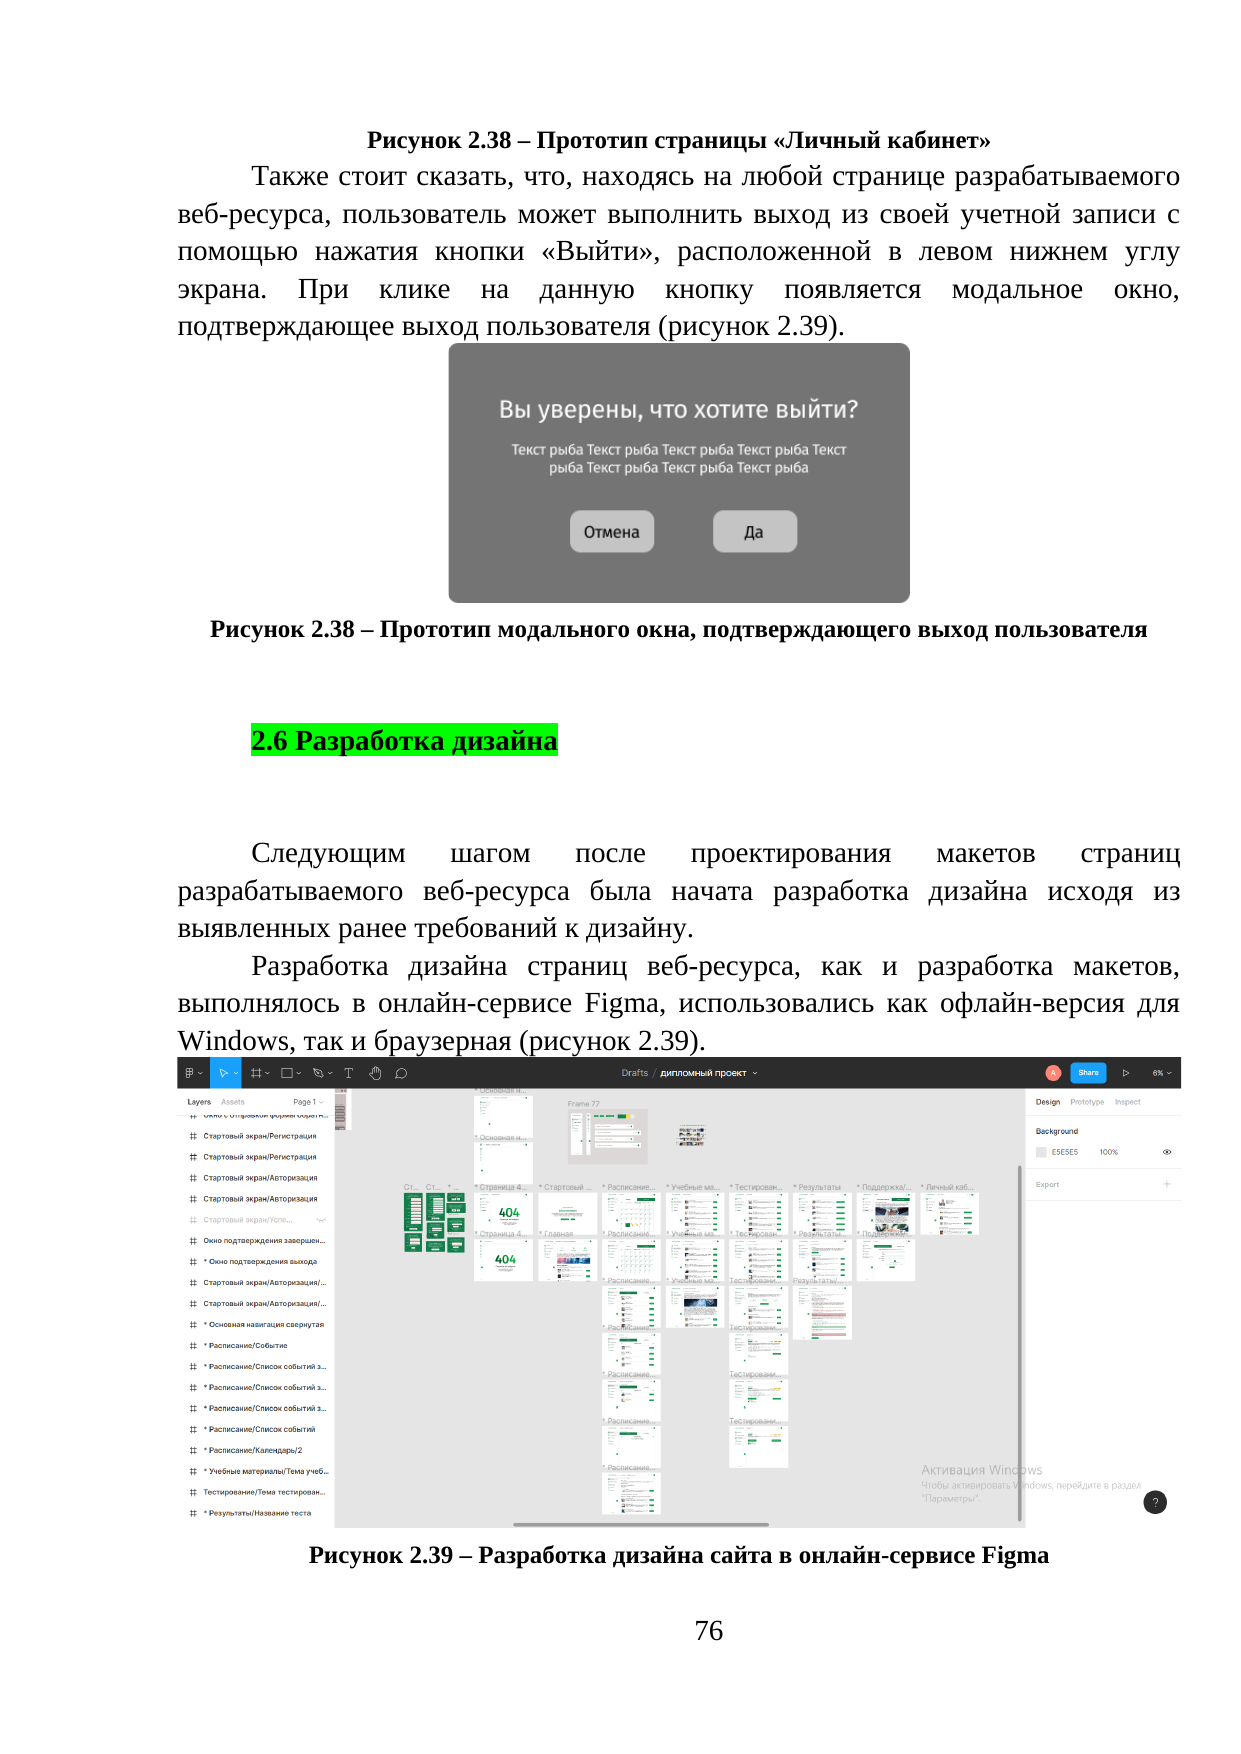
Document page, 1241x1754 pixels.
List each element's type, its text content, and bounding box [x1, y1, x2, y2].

picture [177, 1057, 1182, 1528]
text Следующим шагом после проектирования макетов страниц разрабатываемого веб-ресурса была начата разработка дизайна исходя из выявленных ранее требований к дизайну. [177, 833, 1181, 945]
text Рисунок 2.38 – Прототип модального окна, подтверждающего выход пользователя [177, 608, 1181, 645]
text Рисунок 2.39 – Разработка дизайна сайта в онлайн-сервисе Figma [177, 1533, 1181, 1571]
list 2.6 Разработка дизайна [251, 720, 1181, 758]
picture [448, 343, 910, 603]
text Также стоит сказать, что, находясь на любой странице разрабатываемого веб-ресурса, пользователь может выполнить выход из своей учетной записи с помощью нажатия кнопки «Выйти», расположенной в левом нижнем углу экрана. При клике на данную кнопку появляется модальное окно, подтверждающее выход пользователя (рисунок 2.39). [177, 156, 1181, 343]
text Разработка дизайна страниц веб-ресурса, как и разработка макетов, выполнялось в онлайн-сервисе Figma, использовались как офлайн-версия для Windows, так и браузерная (рисунок 2.39). [177, 945, 1181, 1057]
text Рисунок 2.38 – Прототип страницы «Личный кабинет» [177, 118, 1181, 156]
